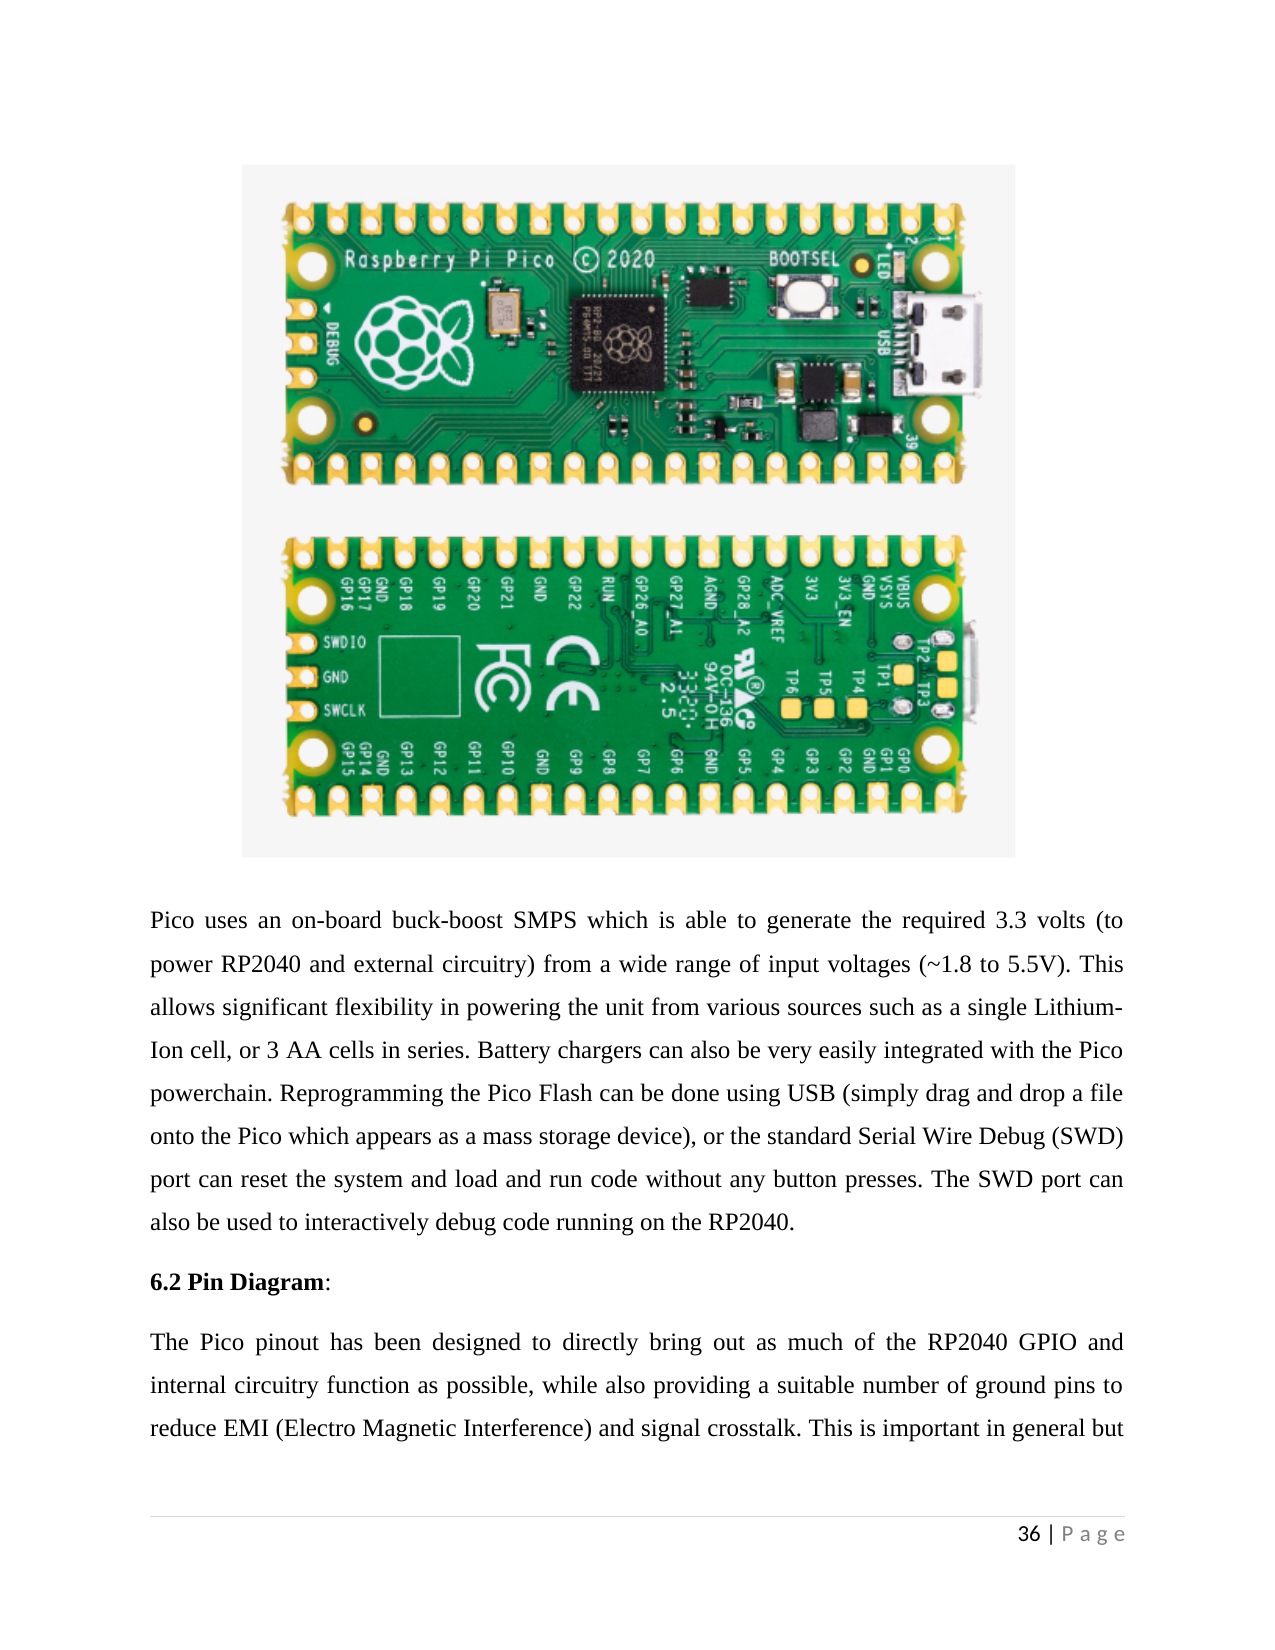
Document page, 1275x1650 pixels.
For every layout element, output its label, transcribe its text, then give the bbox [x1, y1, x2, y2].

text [150, 1327, 1125, 1442]
text 6.2 Pin Diagram: [150, 1267, 1125, 1296]
picture [225, 150, 1044, 875]
text Pico uses an on-board buck-boost SMPS which is able to generate the required 3.3 volts (to power RP2040 and external circuitry) from a wide range of input voltages (~1.8 to 5.5V). This allows significant flexibility in powering the unit from various sources such as a single Lithium-Ion cell, or 3 AA cells in series. Battery chargers can also be very easily integrated with the Pico powerchain. Reprogramming the Pico Flash can be done using USB (simply drag and drop a file onto the Pico which appears as a mass storage device), or the standard Serial Wire Debug (SWD) port can reset the system and load and run code without any button presses. The SWD port can also be used to interactively debug code running on the RP2040. [150, 906, 1125, 1236]
